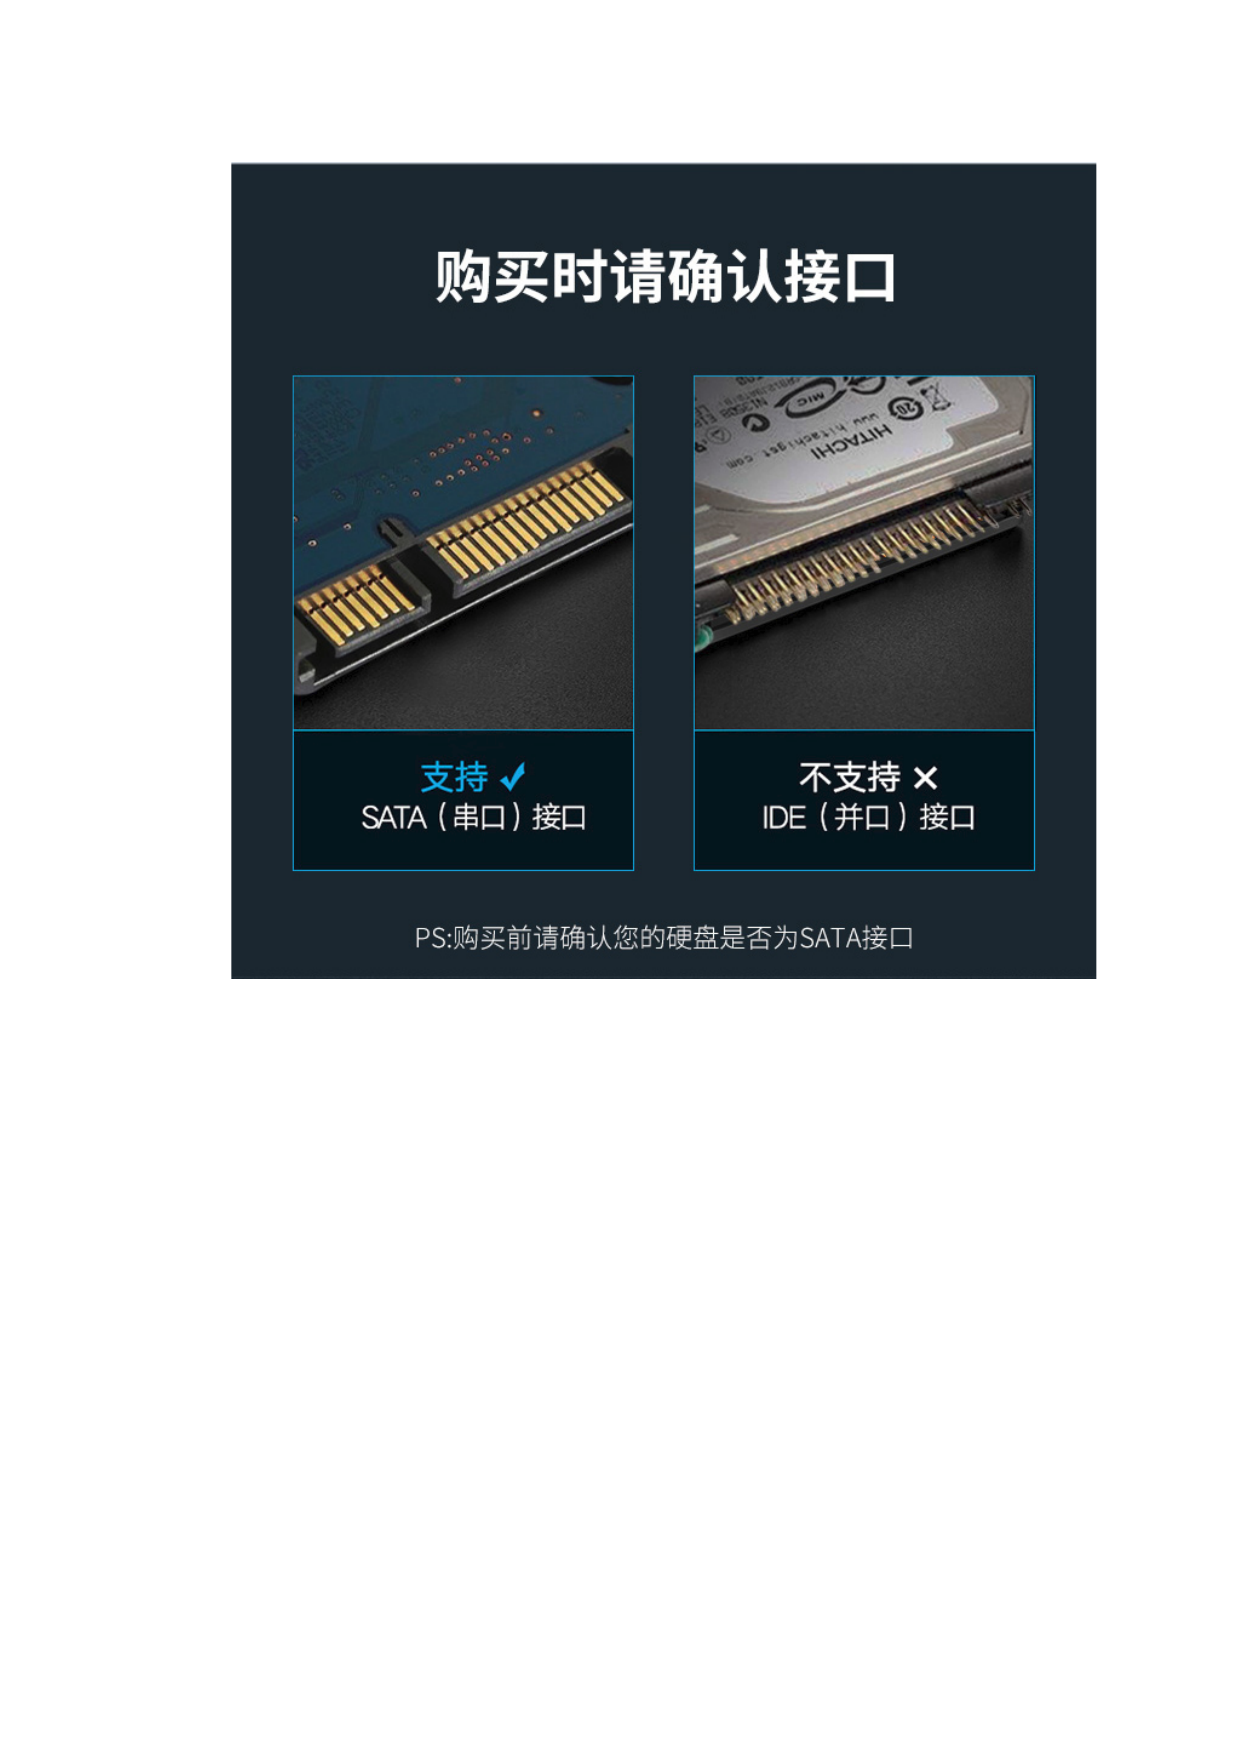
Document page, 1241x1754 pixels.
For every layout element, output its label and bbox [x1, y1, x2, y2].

picture [231, 162, 1097, 979]
